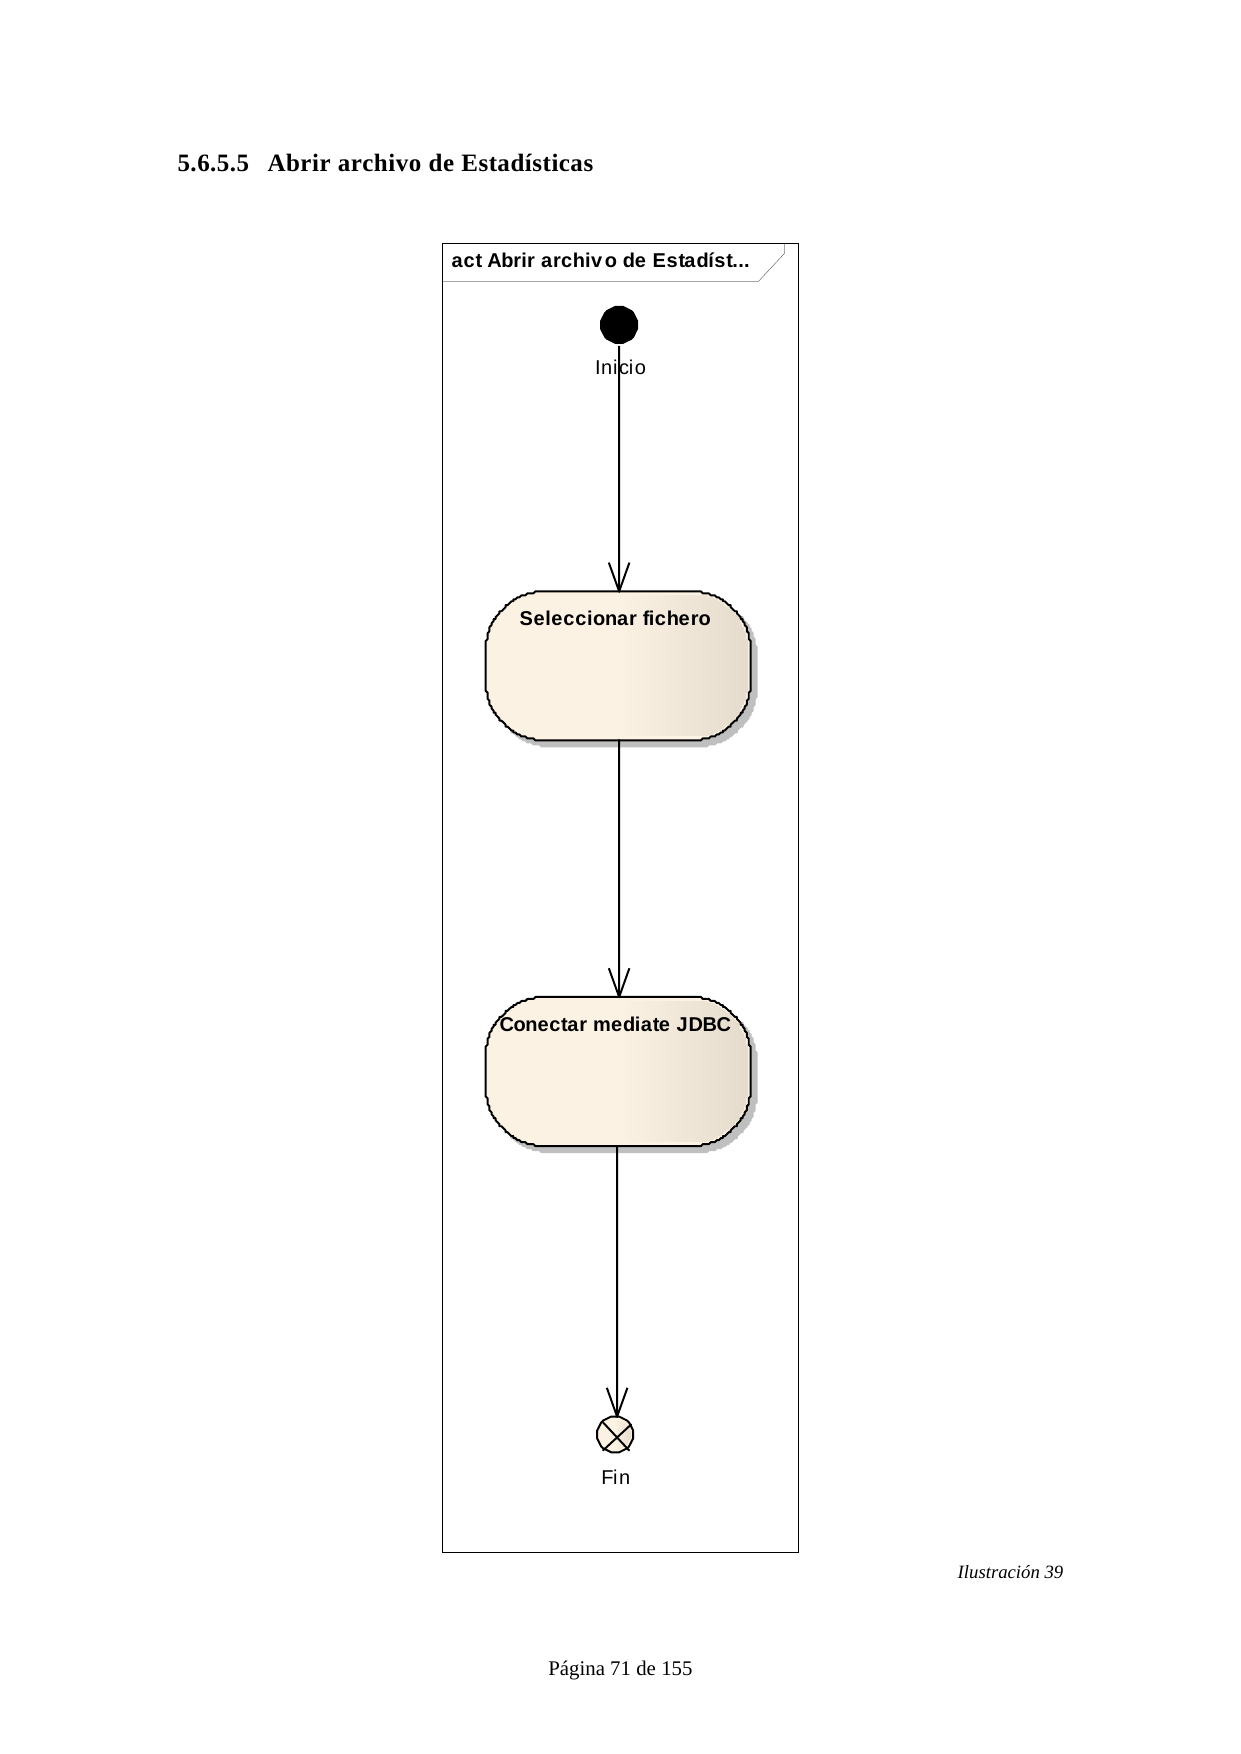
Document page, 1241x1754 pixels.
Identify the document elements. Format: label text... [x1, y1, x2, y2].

subtitle Abrir archivo de Estadísticas [177, 148, 1063, 176]
